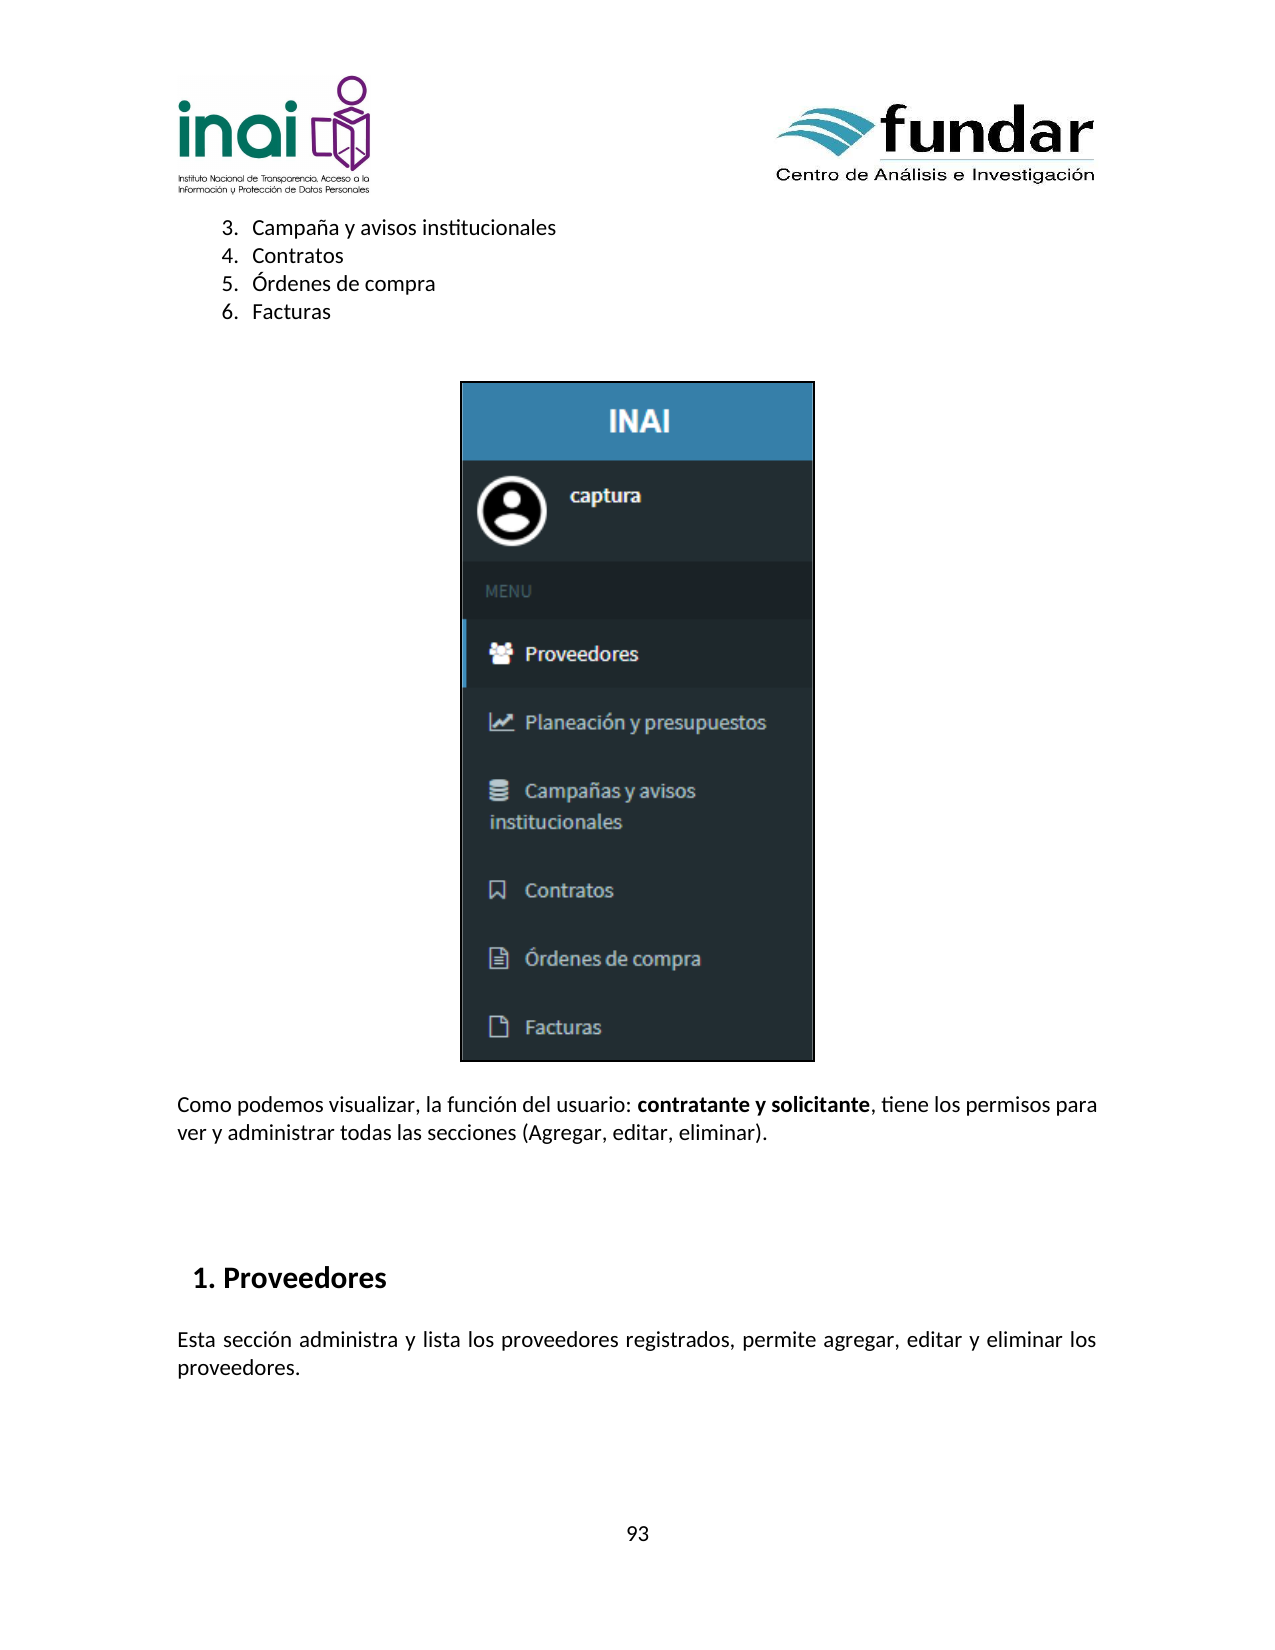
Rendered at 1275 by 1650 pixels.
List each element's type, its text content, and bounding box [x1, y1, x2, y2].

list Campaña y avisos institucionales [221, 213, 1098, 241]
text Como podemos visualizar, la función del usuario: contratante y solicitante, tiene los permisos para ver y administrar todas las secciones (Agregar, editar, eliminar). [177, 1090, 1098, 1146]
subtitle 1. Proveedores [192, 1258, 1098, 1297]
picture [773, 100, 1099, 186]
list Contratos [221, 241, 1098, 269]
picture [462, 383, 813, 1060]
list Órdenes de compra [221, 269, 1098, 297]
text Esta sección administra y lista los proveedores registrados, permite agregar, editar y eliminar los proveedores. [177, 1325, 1098, 1381]
list Facturas [221, 297, 1098, 325]
picture [177, 75, 371, 195]
